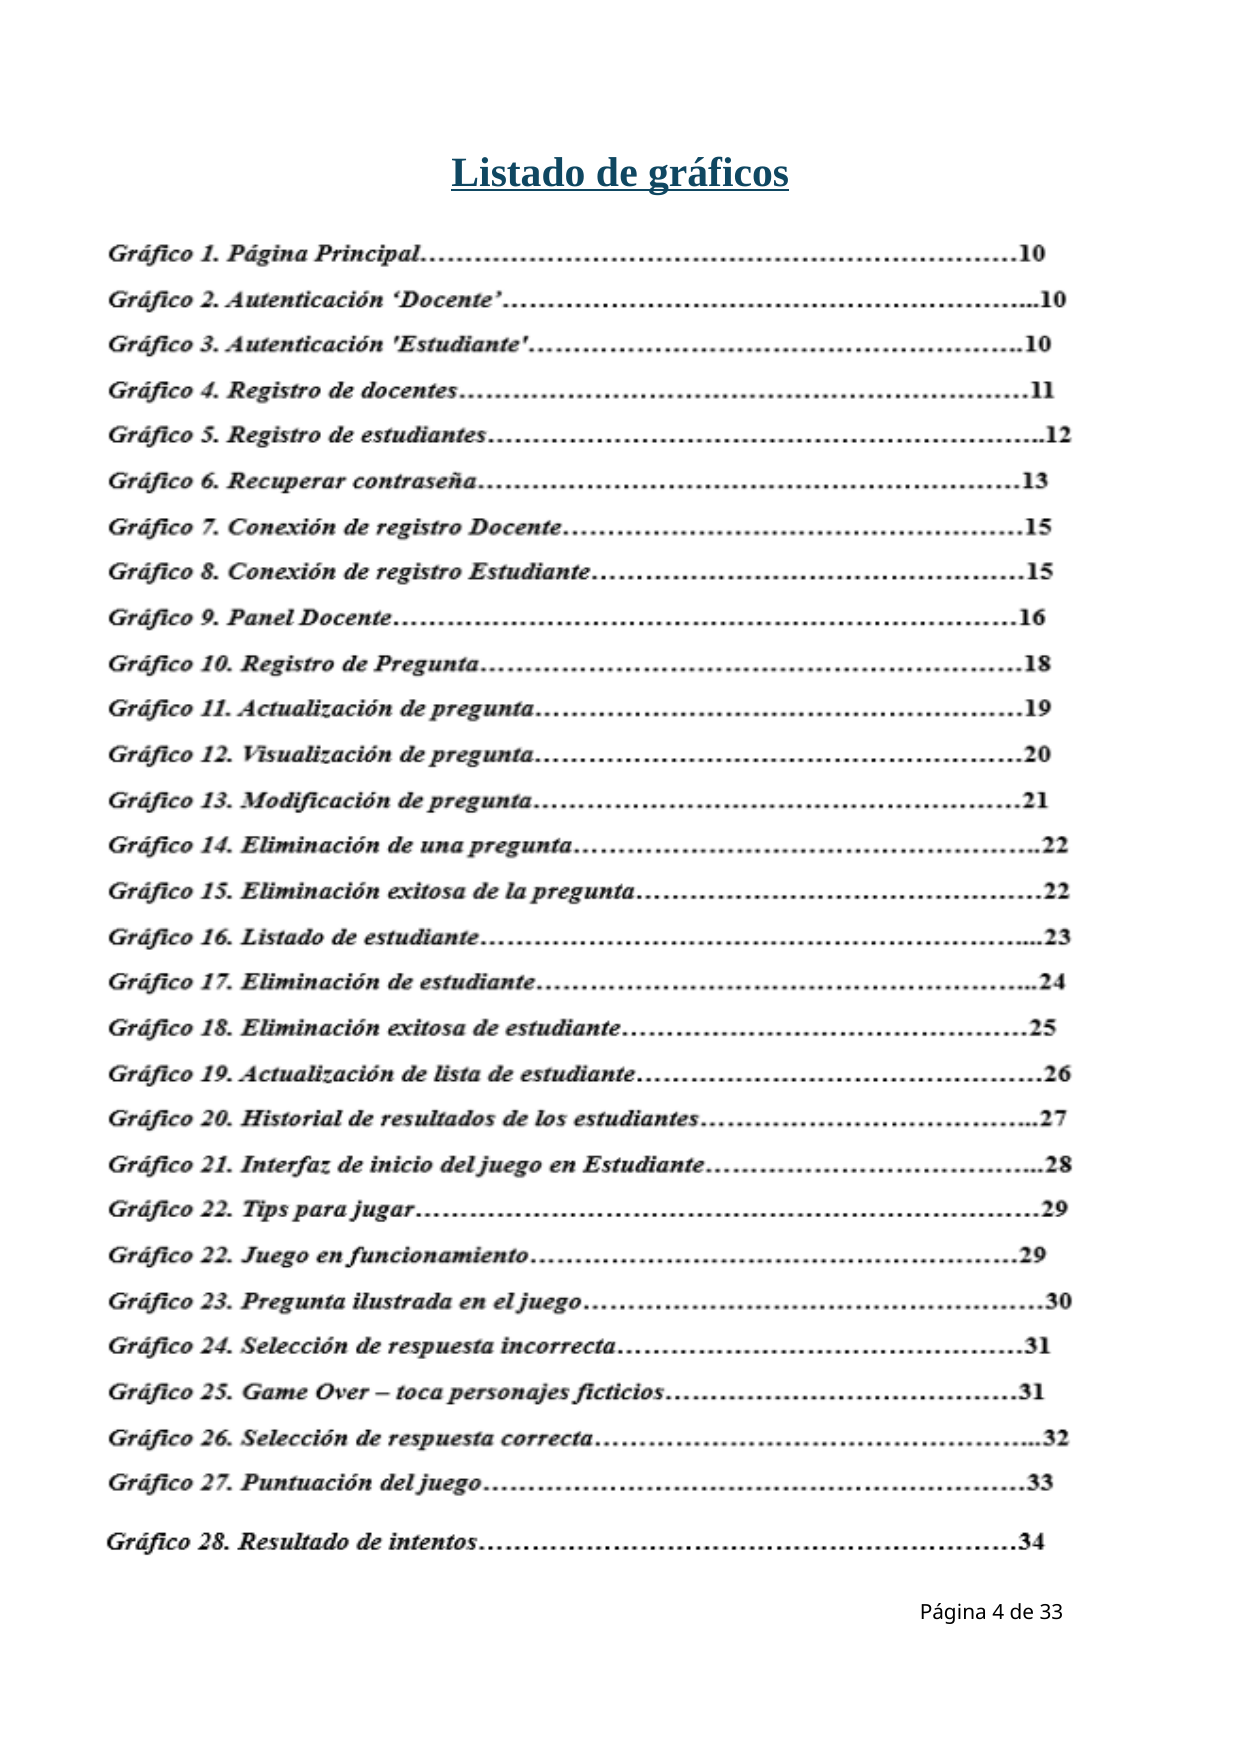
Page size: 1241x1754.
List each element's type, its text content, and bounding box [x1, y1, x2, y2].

subtitle Listado de gráficos [177, 148, 1063, 196]
